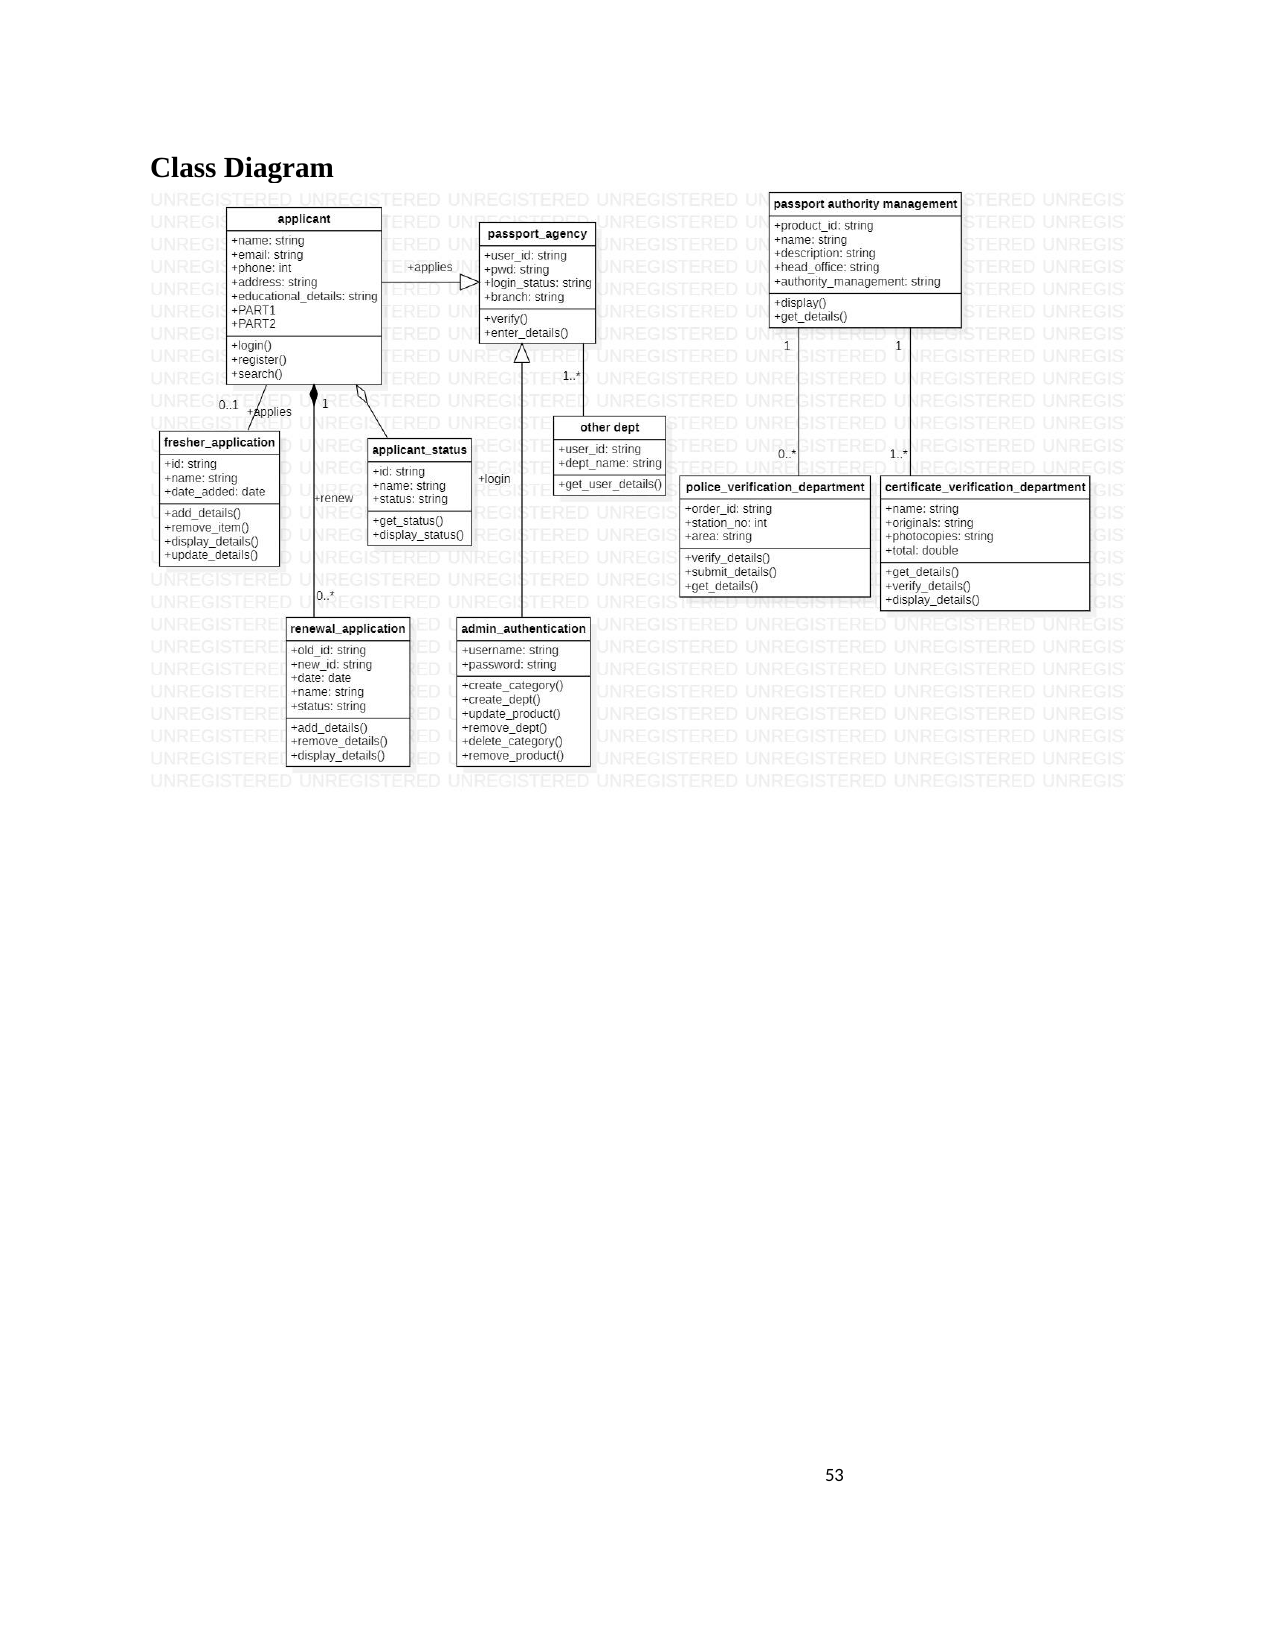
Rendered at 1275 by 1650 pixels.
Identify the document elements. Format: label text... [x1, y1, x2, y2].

picture [150, 183, 1125, 803]
text Class Diagram [150, 150, 1125, 183]
